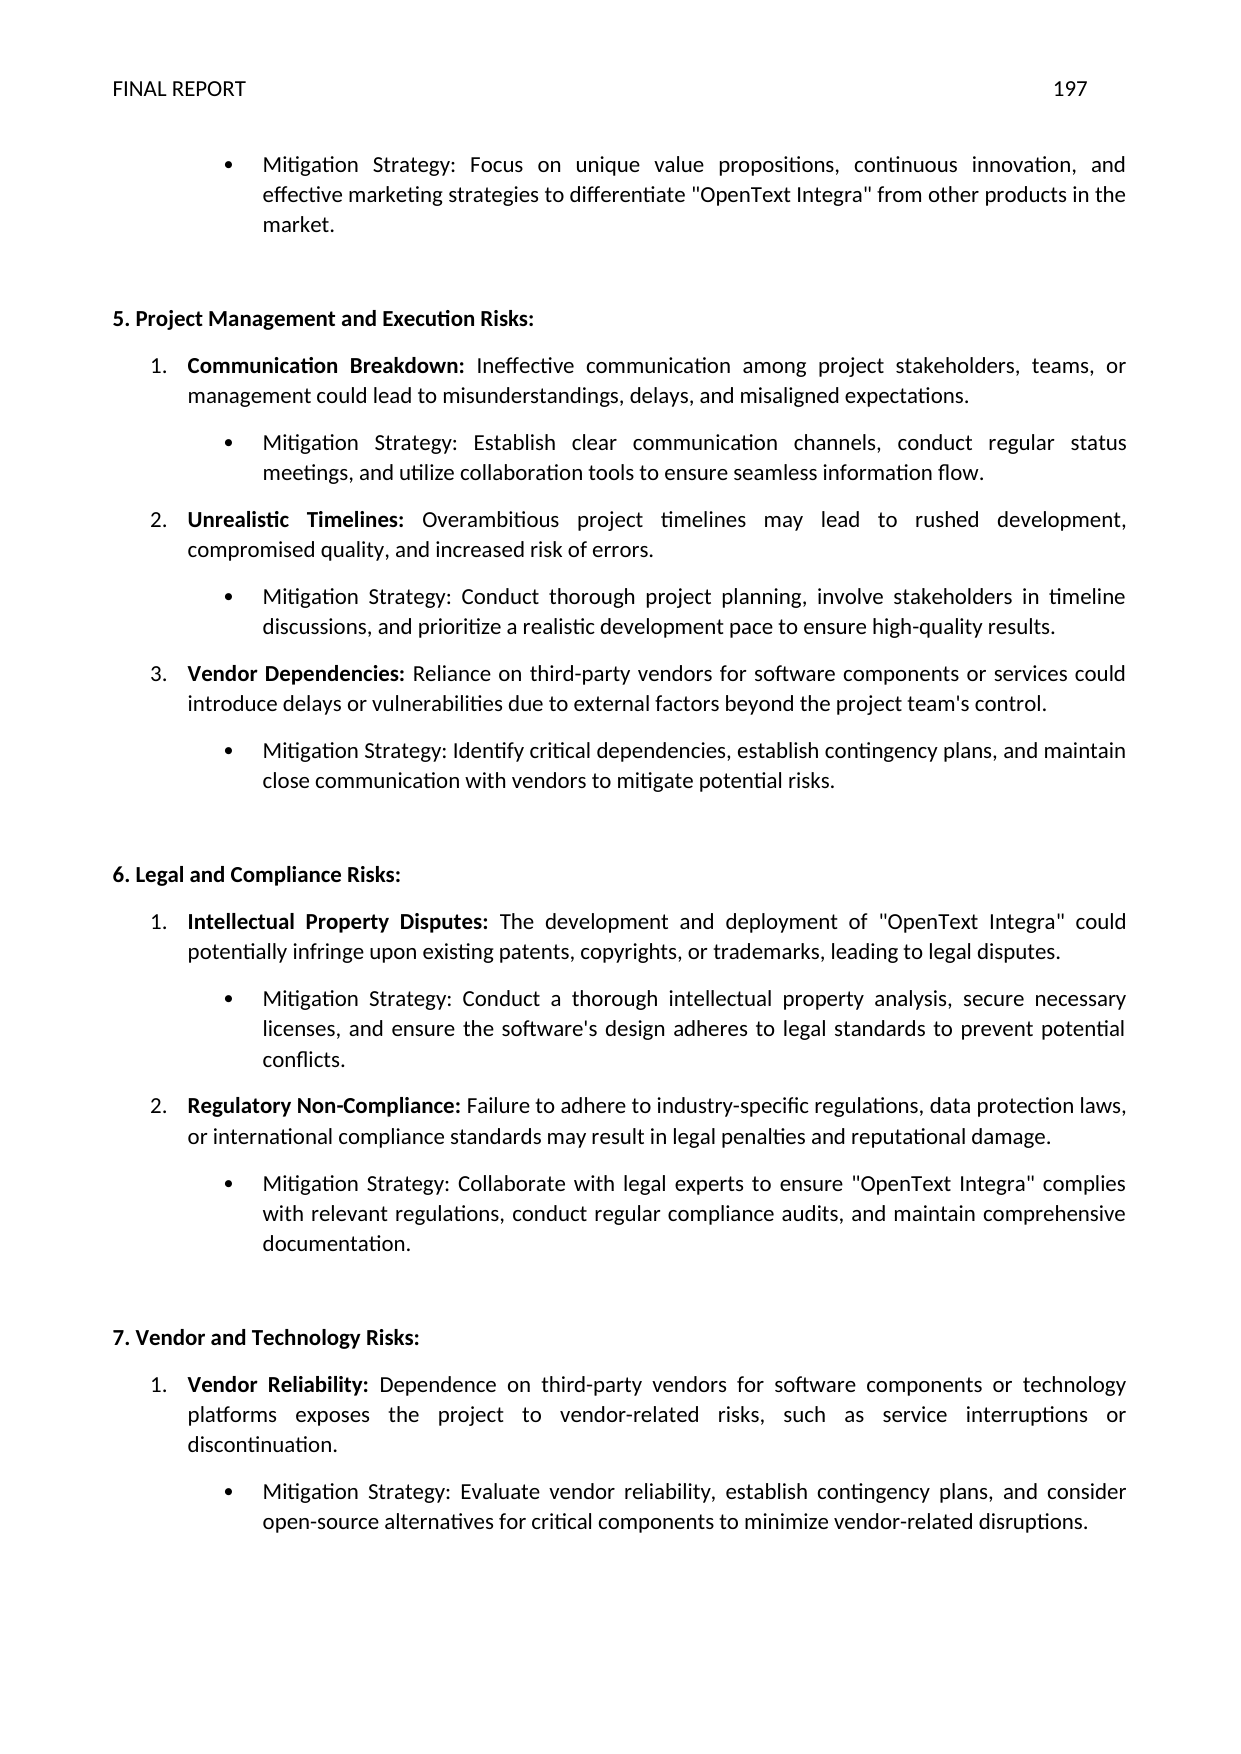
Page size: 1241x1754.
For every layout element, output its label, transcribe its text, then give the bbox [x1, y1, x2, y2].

list Mitigation Strategy: Focus on unique value propositions, continuous innovation, and effective marketing strategies to differentiate "OpenText Integra" from other products in the market. [225, 150, 1128, 238]
list Mitigation Strategy: Identify critical dependencies, establish contingency plans, and maintain close communication with vendors to mitigate potential risks. [225, 736, 1128, 795]
list Regulatory Non-Compliance: Failure to adhere to industry-specific regulations, data protection laws, or international compliance standards may result in legal penalties and reputational damage. [150, 1092, 1128, 1150]
text 5. Project Management and Execution Risks: [112, 304, 1128, 332]
list Mitigation Strategy: Conduct a thorough intellectual property analysis, secure necessary licenses, and ensure the software's design adheres to legal standards to prevent potential conflicts. [225, 984, 1128, 1073]
list Mitigation Strategy: Evaluate vendor reliability, establish contingency plans, and consider open-source alternatives for critical components to minimize vendor-related disruptions. [225, 1477, 1128, 1535]
list Communication Breakdown: Ineffective communication among project stakeholders, teams, or management could lead to misunderstandings, delays, and misaligned expectations. [150, 351, 1128, 409]
list Unrealistic Timelines: Overambitious project timelines may lead to rushed development, compromised quality, and increased risk of errors. [150, 505, 1128, 563]
list Mitigation Strategy: Establish clear communication channels, conduct regular status meetings, and utilize collaboration tools to ensure seamless information flow. [225, 428, 1128, 486]
list Mitigation Strategy: Collaborate with legal experts to ensure "OpenText Integra" complies with relevant regulations, conduct regular compliance audits, and maintain comprehensive documentation. [225, 1169, 1128, 1257]
list Vendor Dependencies: Reliance on third-party vendors for software components or services could introduce delays or vulnerabilities due to external factors beyond the project team's control. [150, 659, 1128, 718]
text 6. Legal and Compliance Risks: [112, 860, 1128, 888]
list Mitigation Strategy: Conduct thorough project planning, involve stakeholders in timeline discussions, and prioritize a realistic development pace to ensure high-quality results. [225, 582, 1128, 641]
list Vendor Reliability: Dependence on third-party vendors for software components or technology platforms exposes the project to vendor-related risks, such as service interruptions or discontinuation. [150, 1370, 1128, 1458]
list Intellectual Property Disputes: The development and deployment of "OpenText Integra" could potentially infringe upon existing patents, copyrights, or trademarks, leading to legal disputes. [150, 907, 1128, 966]
text 7. Vendor and Technology Risks: [112, 1323, 1128, 1351]
